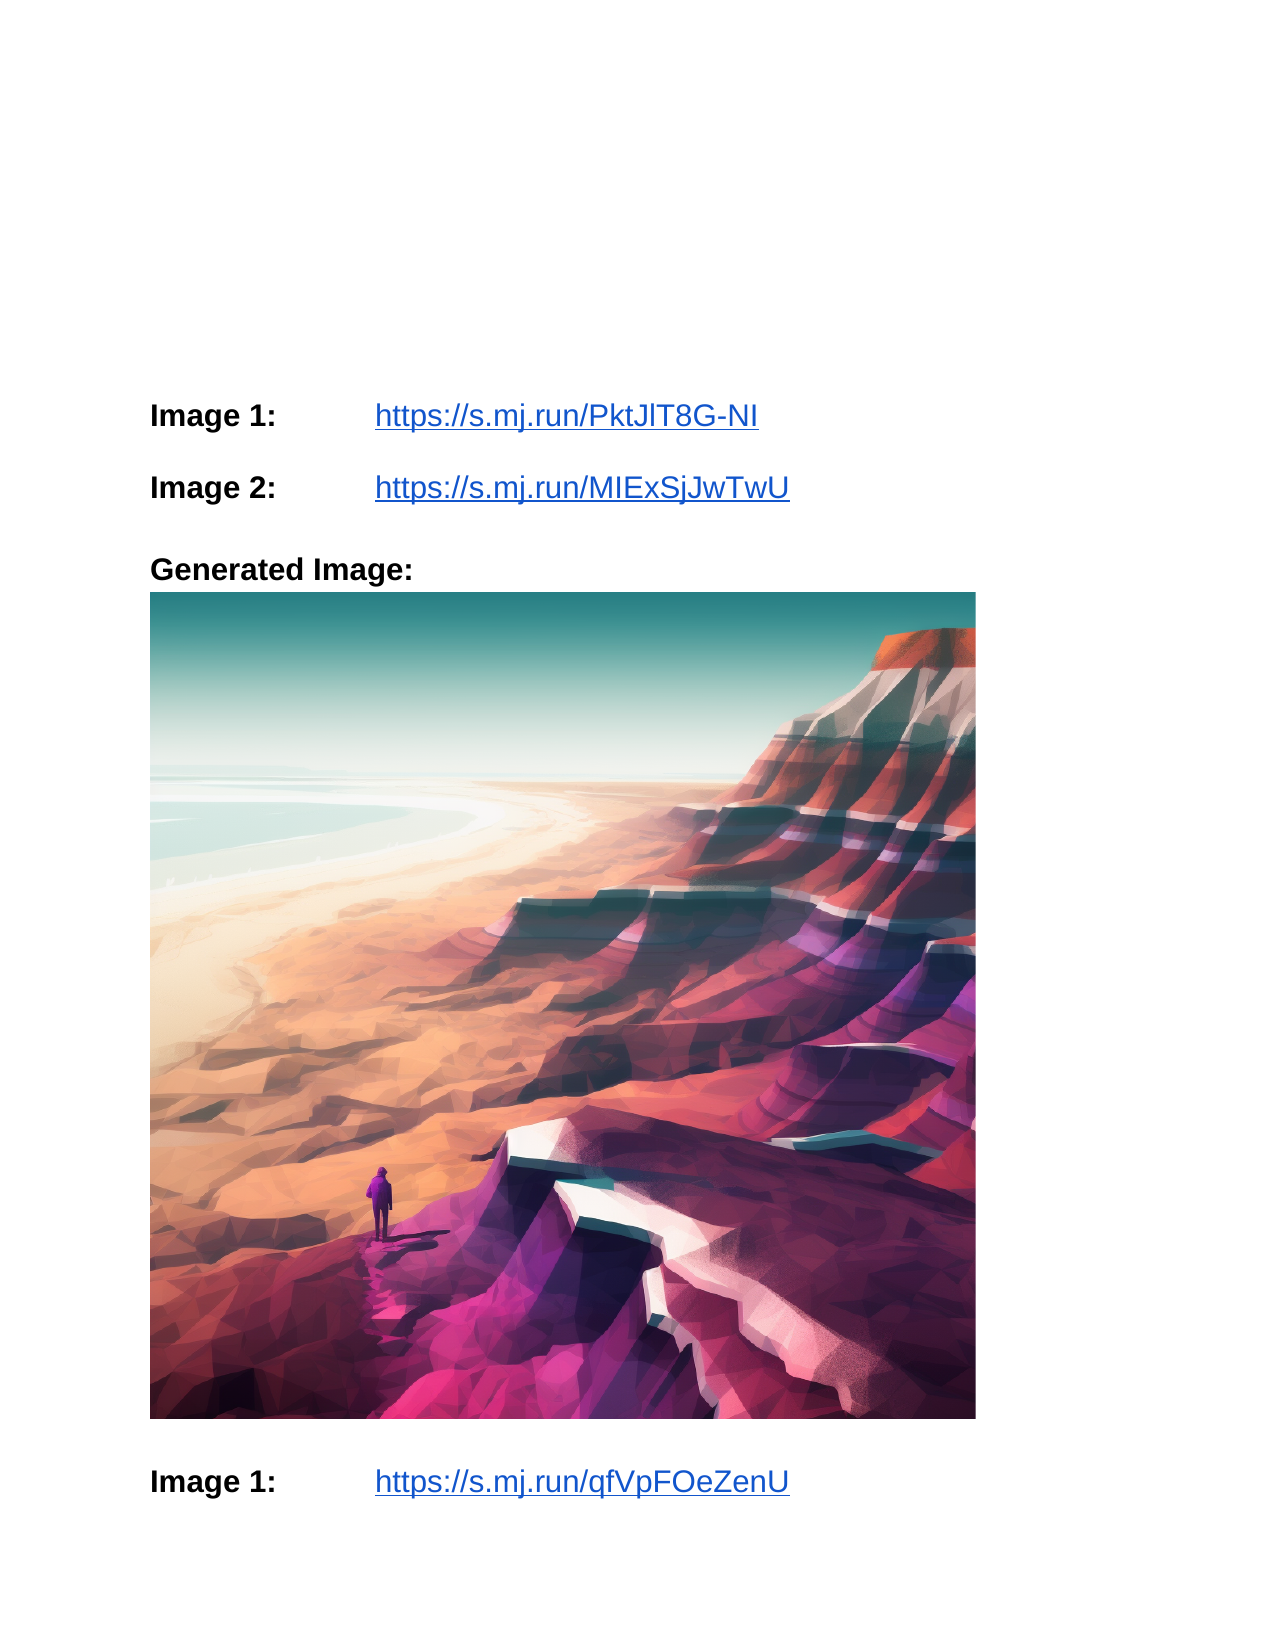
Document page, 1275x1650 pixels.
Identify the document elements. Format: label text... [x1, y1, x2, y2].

text Generated Image: [150, 551, 1125, 587]
text Image 2: https://s.mj.run/MIExSjJwTwU [150, 469, 1125, 505]
picture [150, 592, 976, 1419]
text Image 1: https://s.mj.run/qfVpFOeZenU [150, 1463, 1125, 1499]
text Image 1: https://s.mj.run/PktJlT8G-NI [150, 397, 1125, 433]
